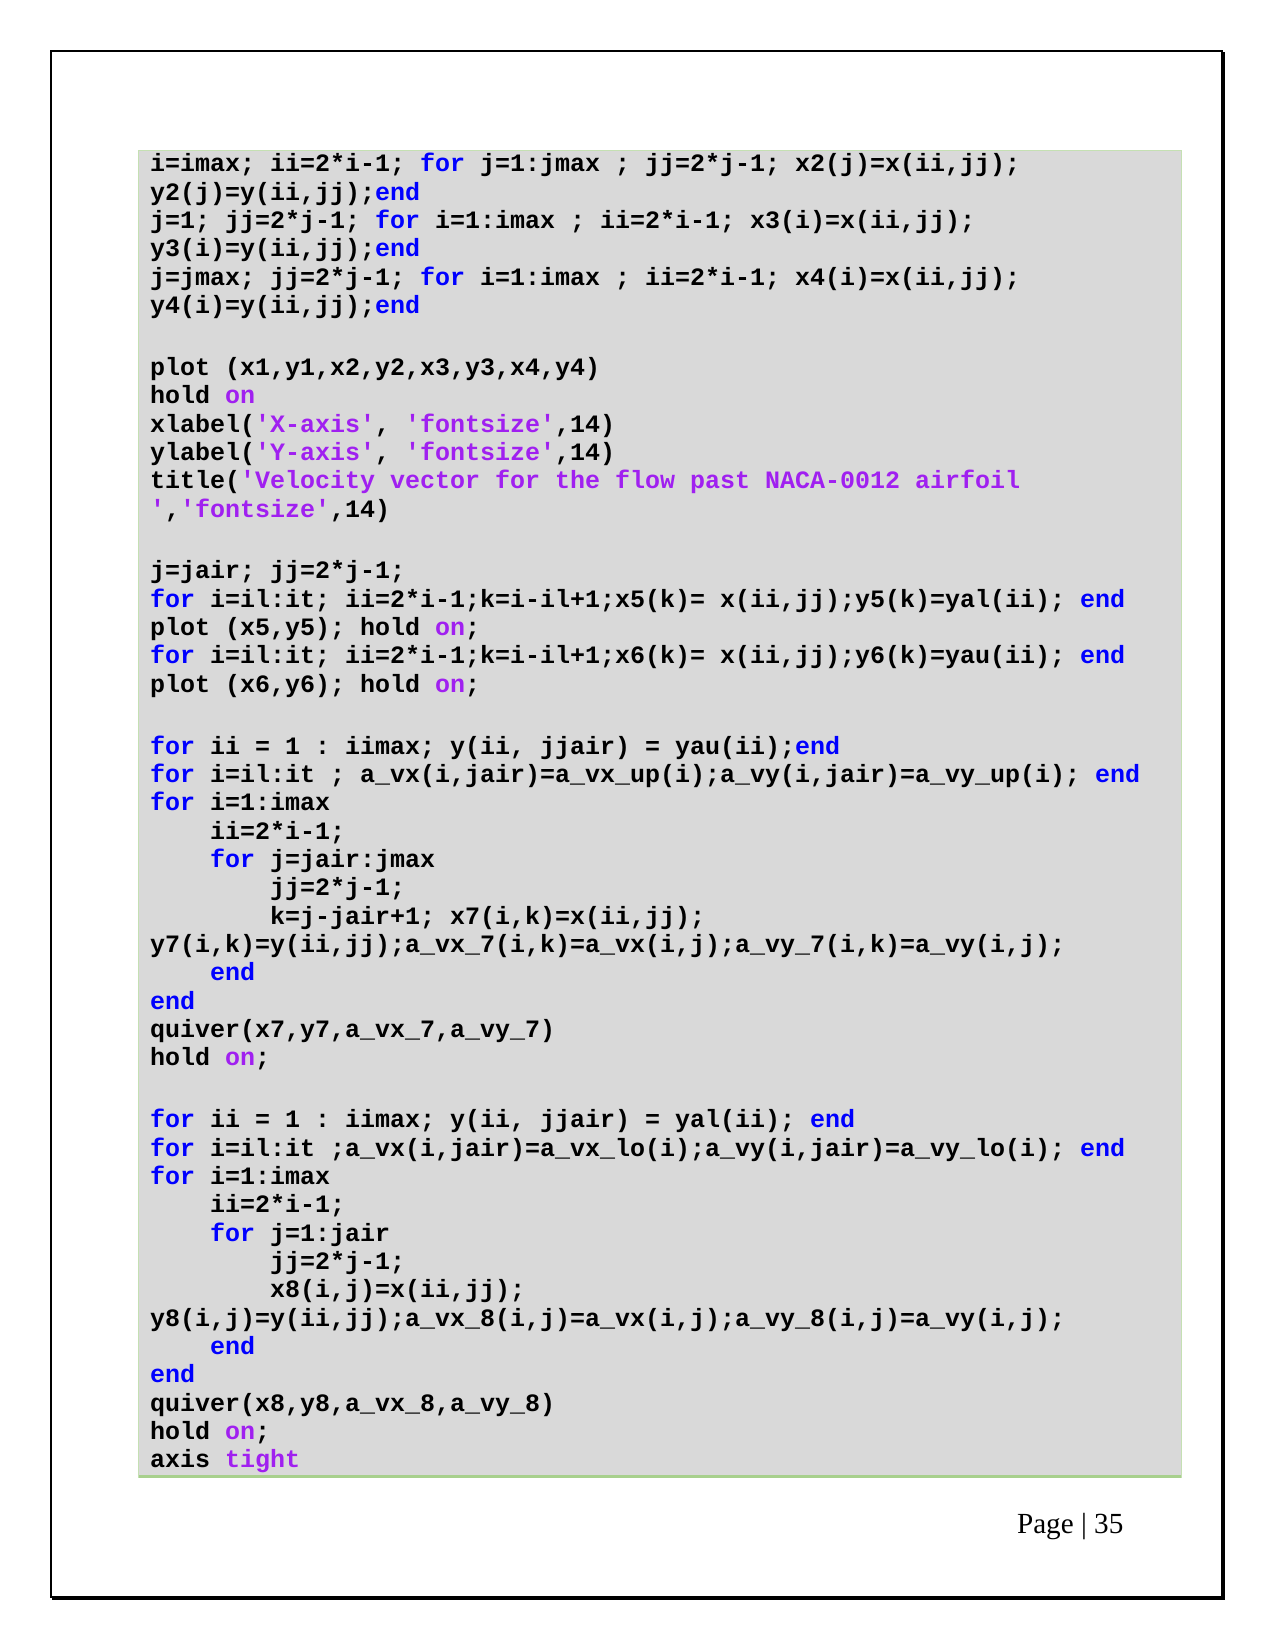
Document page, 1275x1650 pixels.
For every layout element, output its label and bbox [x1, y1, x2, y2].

table_header [139, 151, 1181, 1475]
